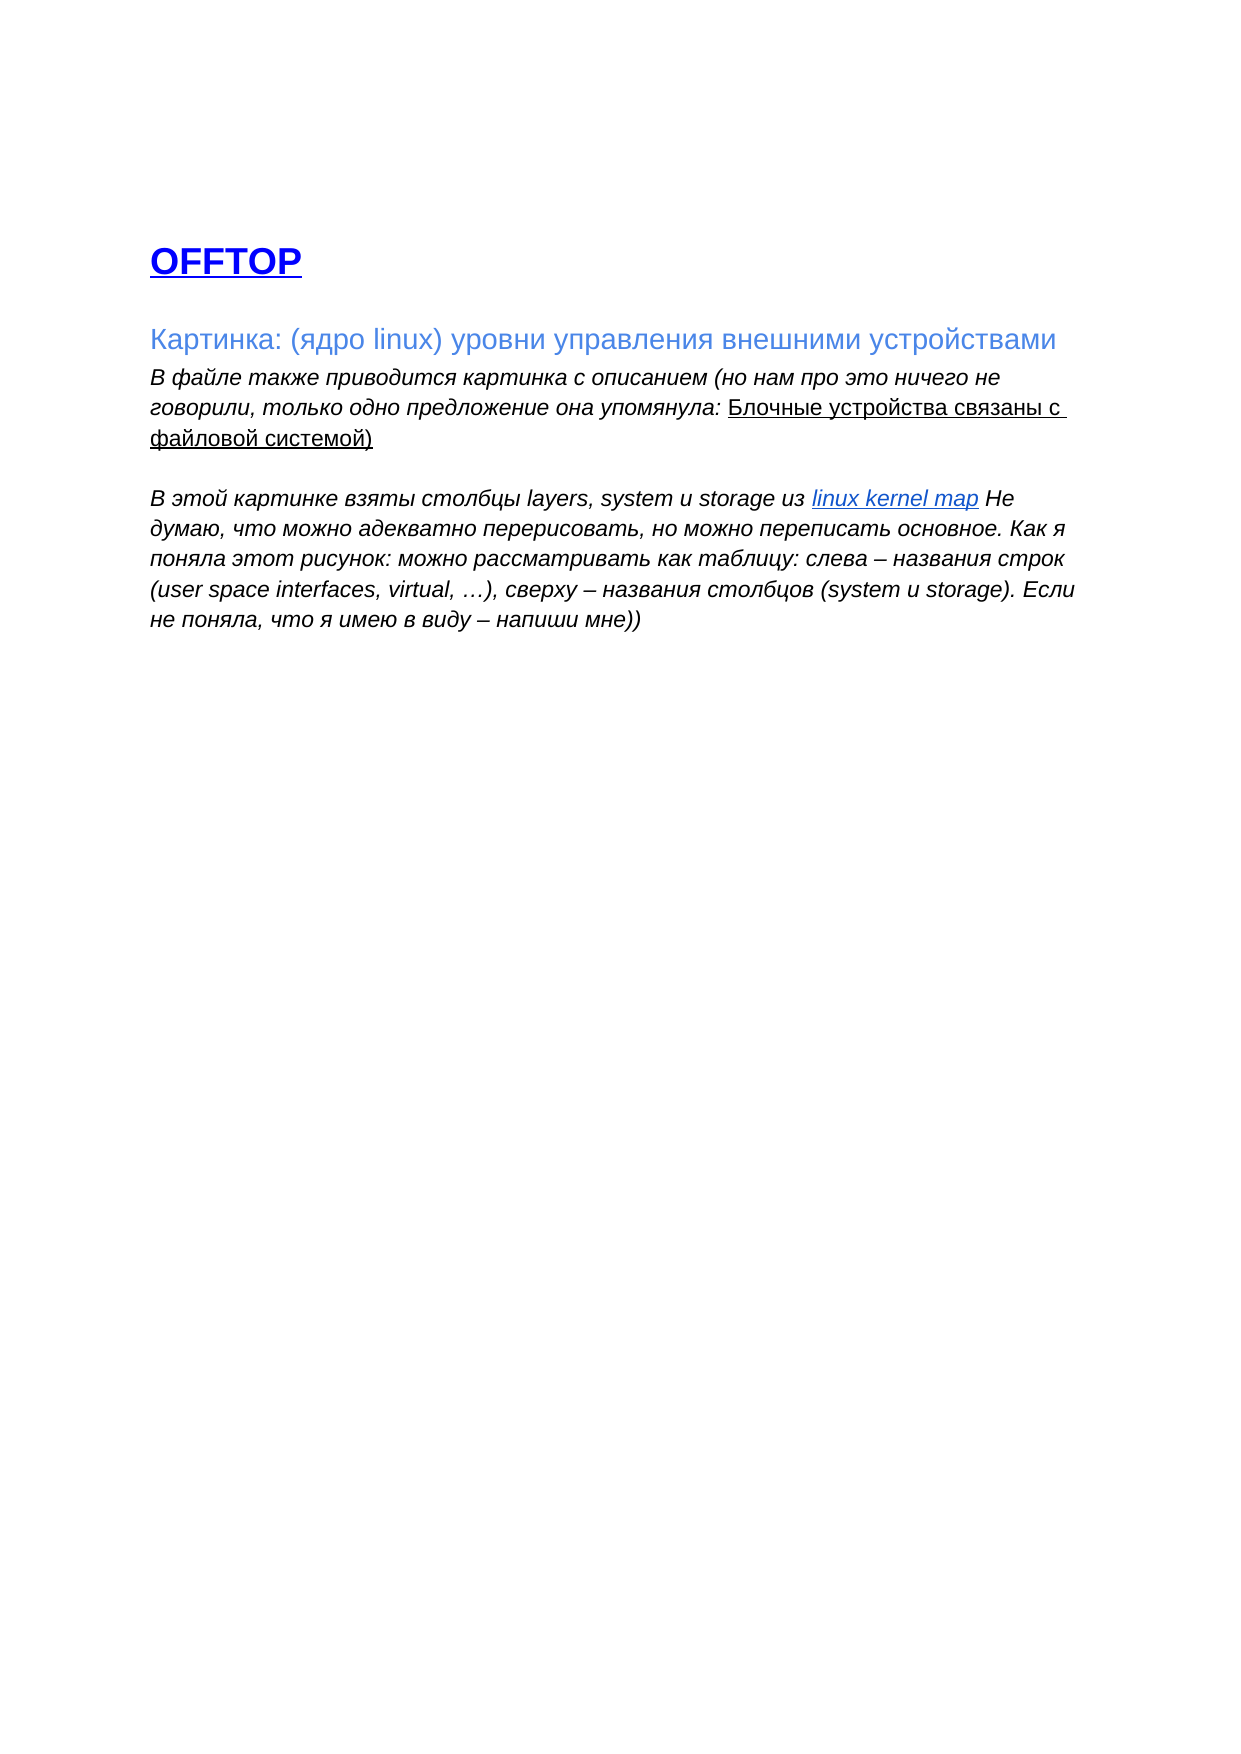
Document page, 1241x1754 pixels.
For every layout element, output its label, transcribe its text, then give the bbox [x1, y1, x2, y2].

text В этой картинке взяты столбцы layers, system и storage из linux kernel map Не думаю, что можно адекватно перерисовать, но можно переписать основное. Как я поняла этот рисунок: можно рассматривать как таблицу: слева – названия строк (user space interfaces, virtual, …), сверху – названия столбцов (system и storage). Если не поняла, что я имею в виду – напиши мне)) [150, 485, 1090, 632]
text В файле также приводится картинка с описанием (но нам про это ничего не говорили, только одно предложение она упомянула: Блочные устройства связаны с файловой системой) [150, 364, 1090, 451]
subtitle OFFTOP [150, 239, 1090, 282]
subtitle Картинка: (ядро linux) уровни управления внешними устройствами [150, 322, 1090, 356]
